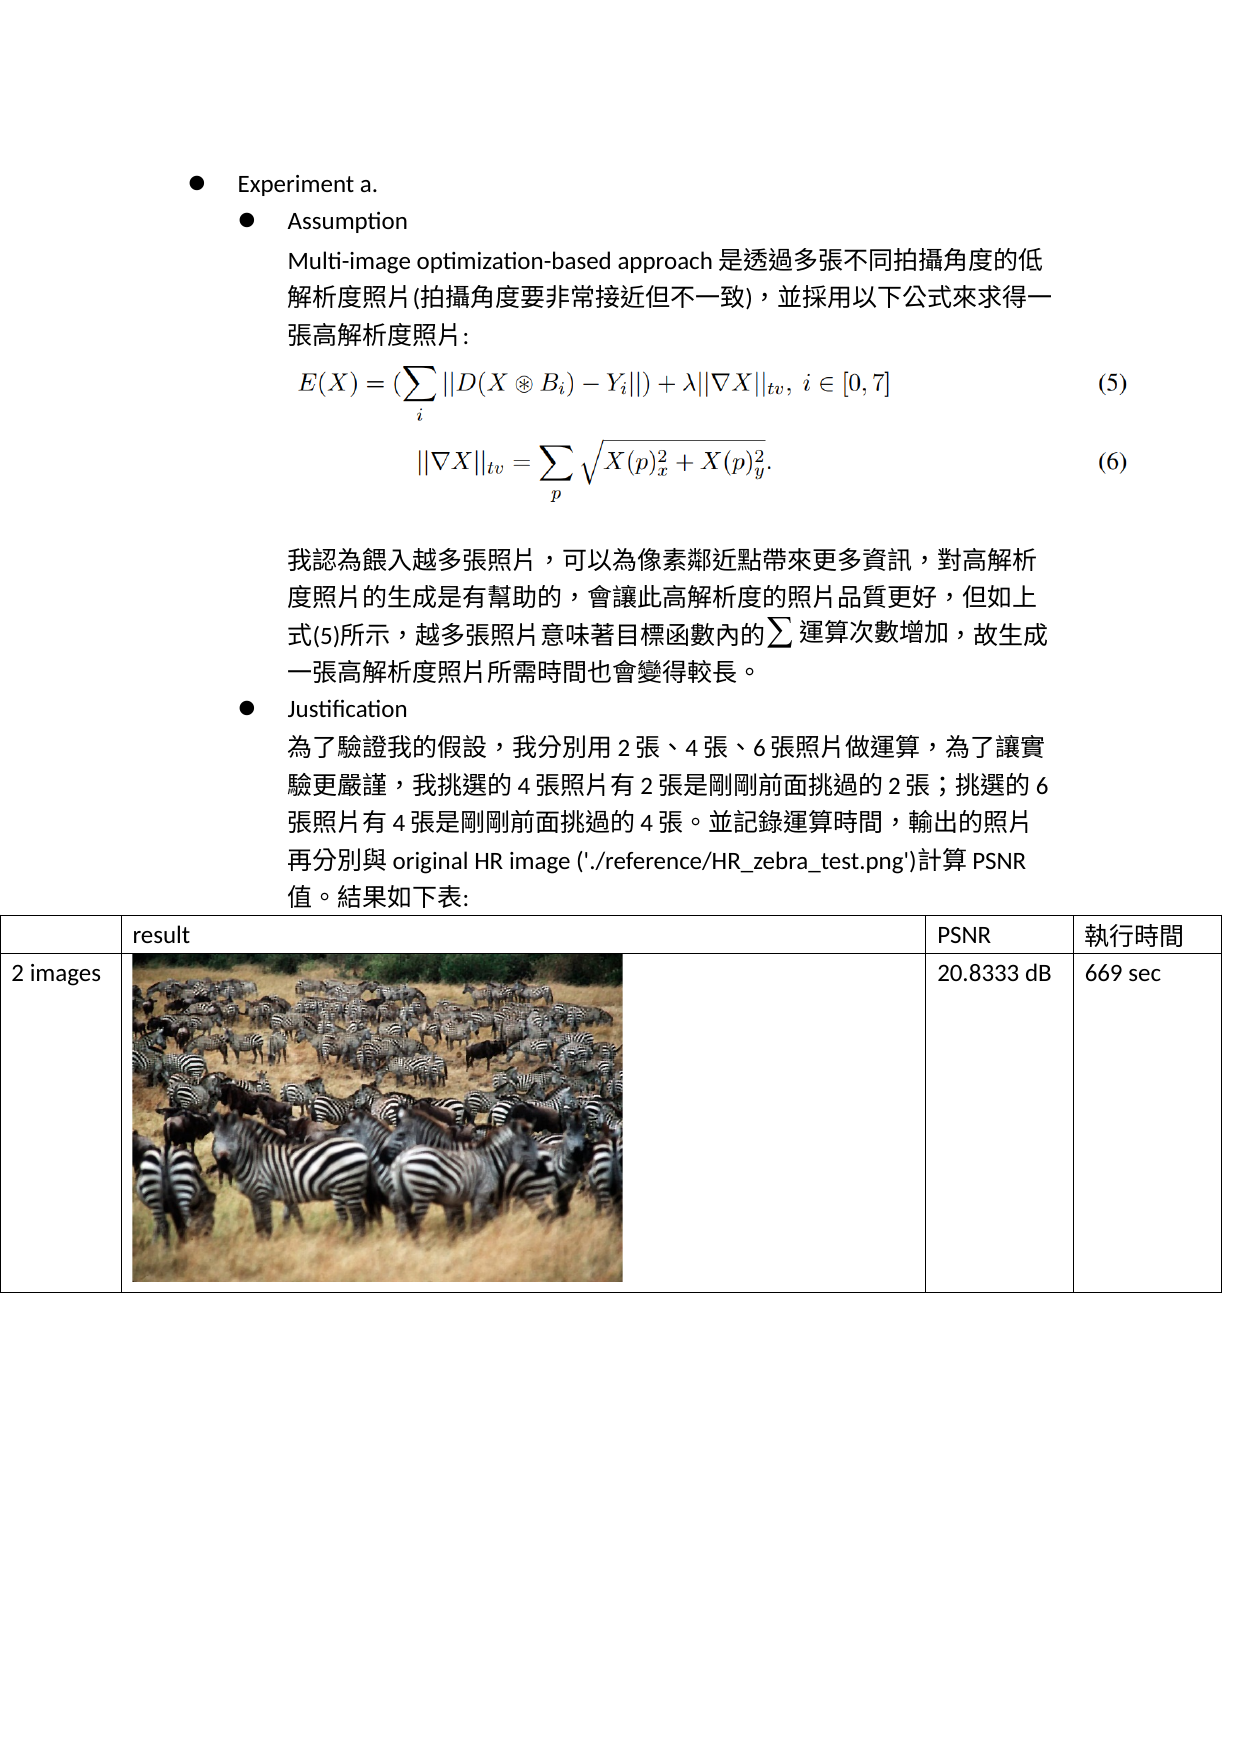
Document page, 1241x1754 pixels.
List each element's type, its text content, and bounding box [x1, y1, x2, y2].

list Assumption [237, 202, 1053, 239]
picture [132, 954, 623, 1282]
table_cell [122, 954, 925, 1292]
table_cell 669 sec [1074, 954, 1221, 1292]
table_header [1, 916, 121, 953]
table_cell 2 images [1, 954, 121, 1292]
list Justification [237, 689, 1053, 727]
list 我認為餵入越多張照片，可以為像素鄰近點帶來更多資訊，對高解析度照片的生成是有幫助的，會讓此高解析度的照片品質更好，但如上式(5)所示，越多張照片意味著目標函數內的，故生成一張高解析度照片所需時間也會變得較長。 [287, 539, 1053, 689]
table_header result [122, 916, 925, 953]
table_header 執行時間 [1074, 916, 1221, 953]
table_header PSNR [926, 916, 1073, 953]
picture [287, 352, 1153, 506]
list 為了驗證我的假設，我分別用2張、4張、6張照片做運算，為了讓實驗更嚴謹，我挑選的4張照片有2張是剛剛前面挑過的2張；挑選的6張照片有4張是剛剛前面挑過的4張。並記錄運算時間，輸出的照片再分別與original HR image ('./reference/HR_zebra_test.png')計算PSNR值。結果如下表: [287, 727, 1053, 914]
list Experiment a. [187, 164, 1053, 202]
list Multi-image optimization-based approach是透過多張不同拍攝角度的低解析度照片(拍攝角度要非常接近但不一致)，並採用以下公式來求得一張高解析度照片: [287, 239, 1053, 352]
table_cell 20.8333 dB [926, 954, 1073, 1292]
